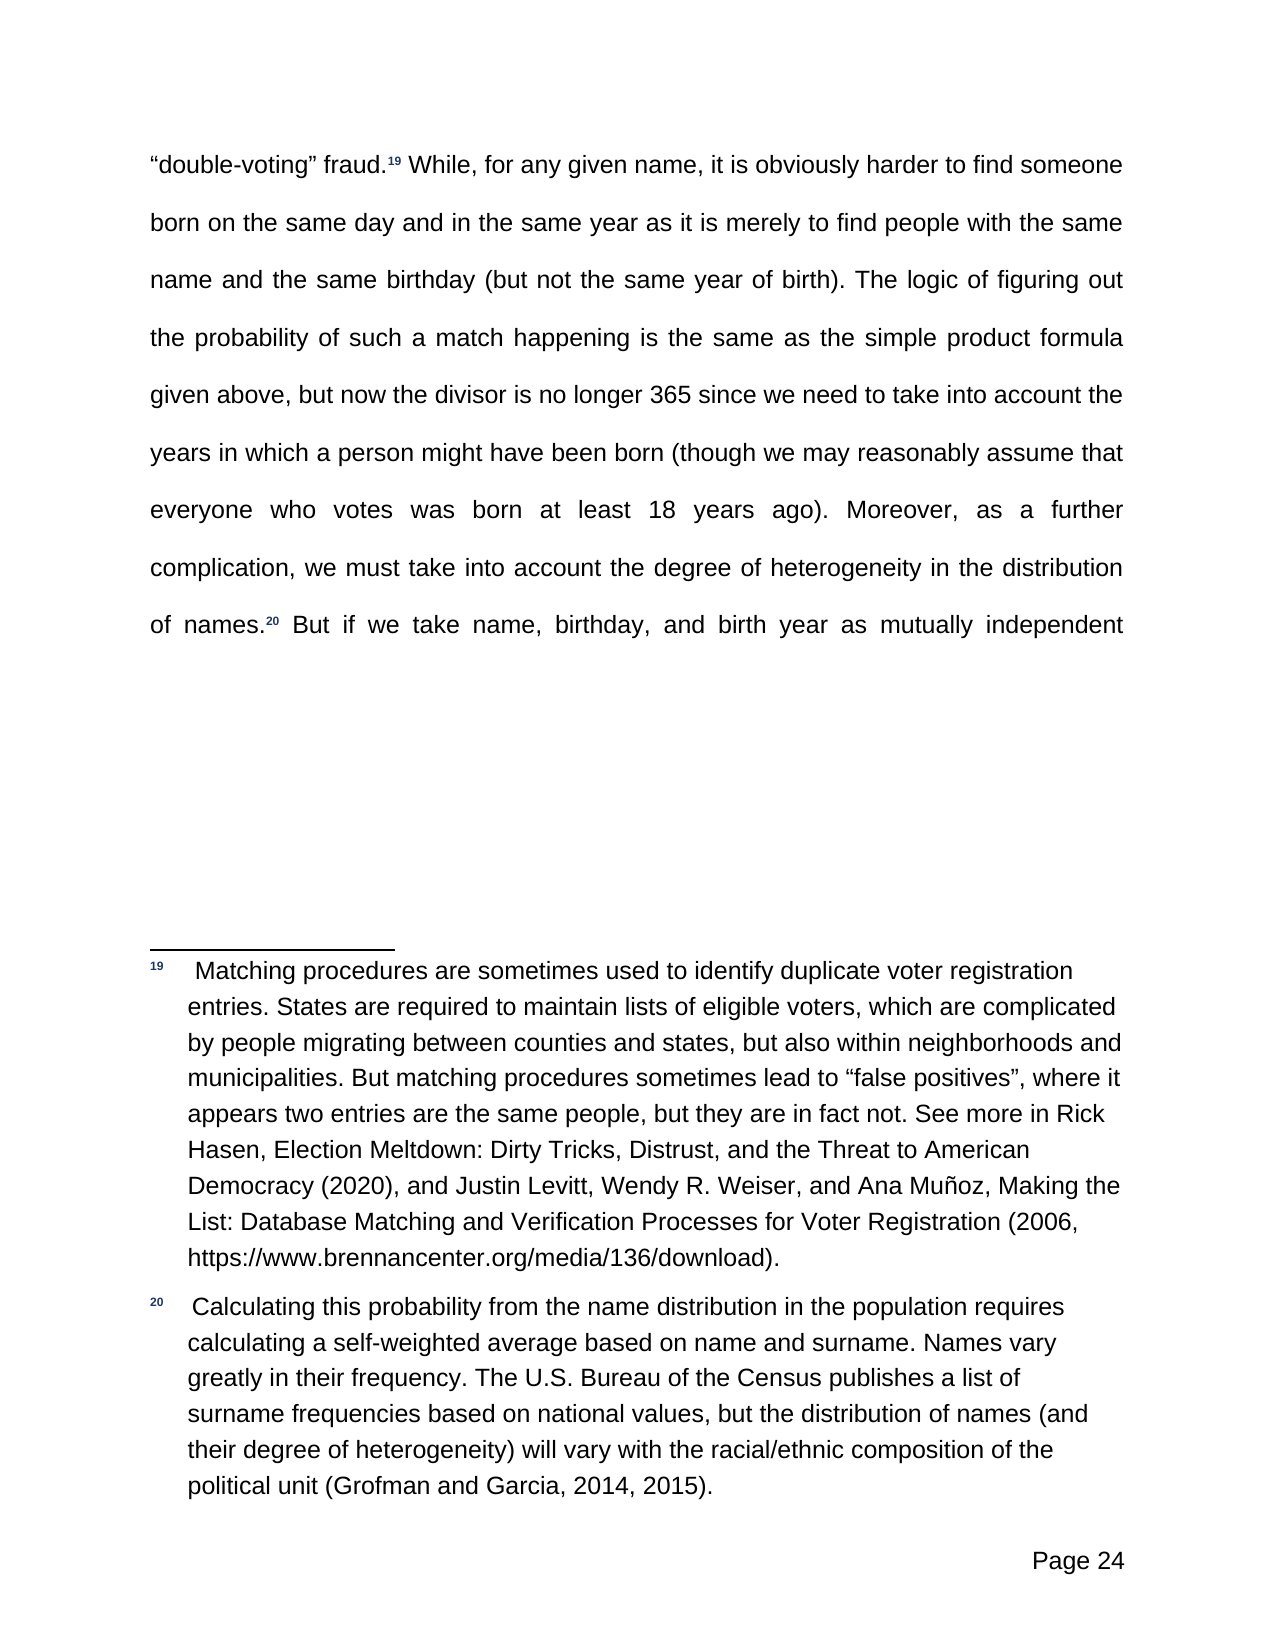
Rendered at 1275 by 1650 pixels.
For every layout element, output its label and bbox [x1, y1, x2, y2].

text [150, 150, 1125, 639]
